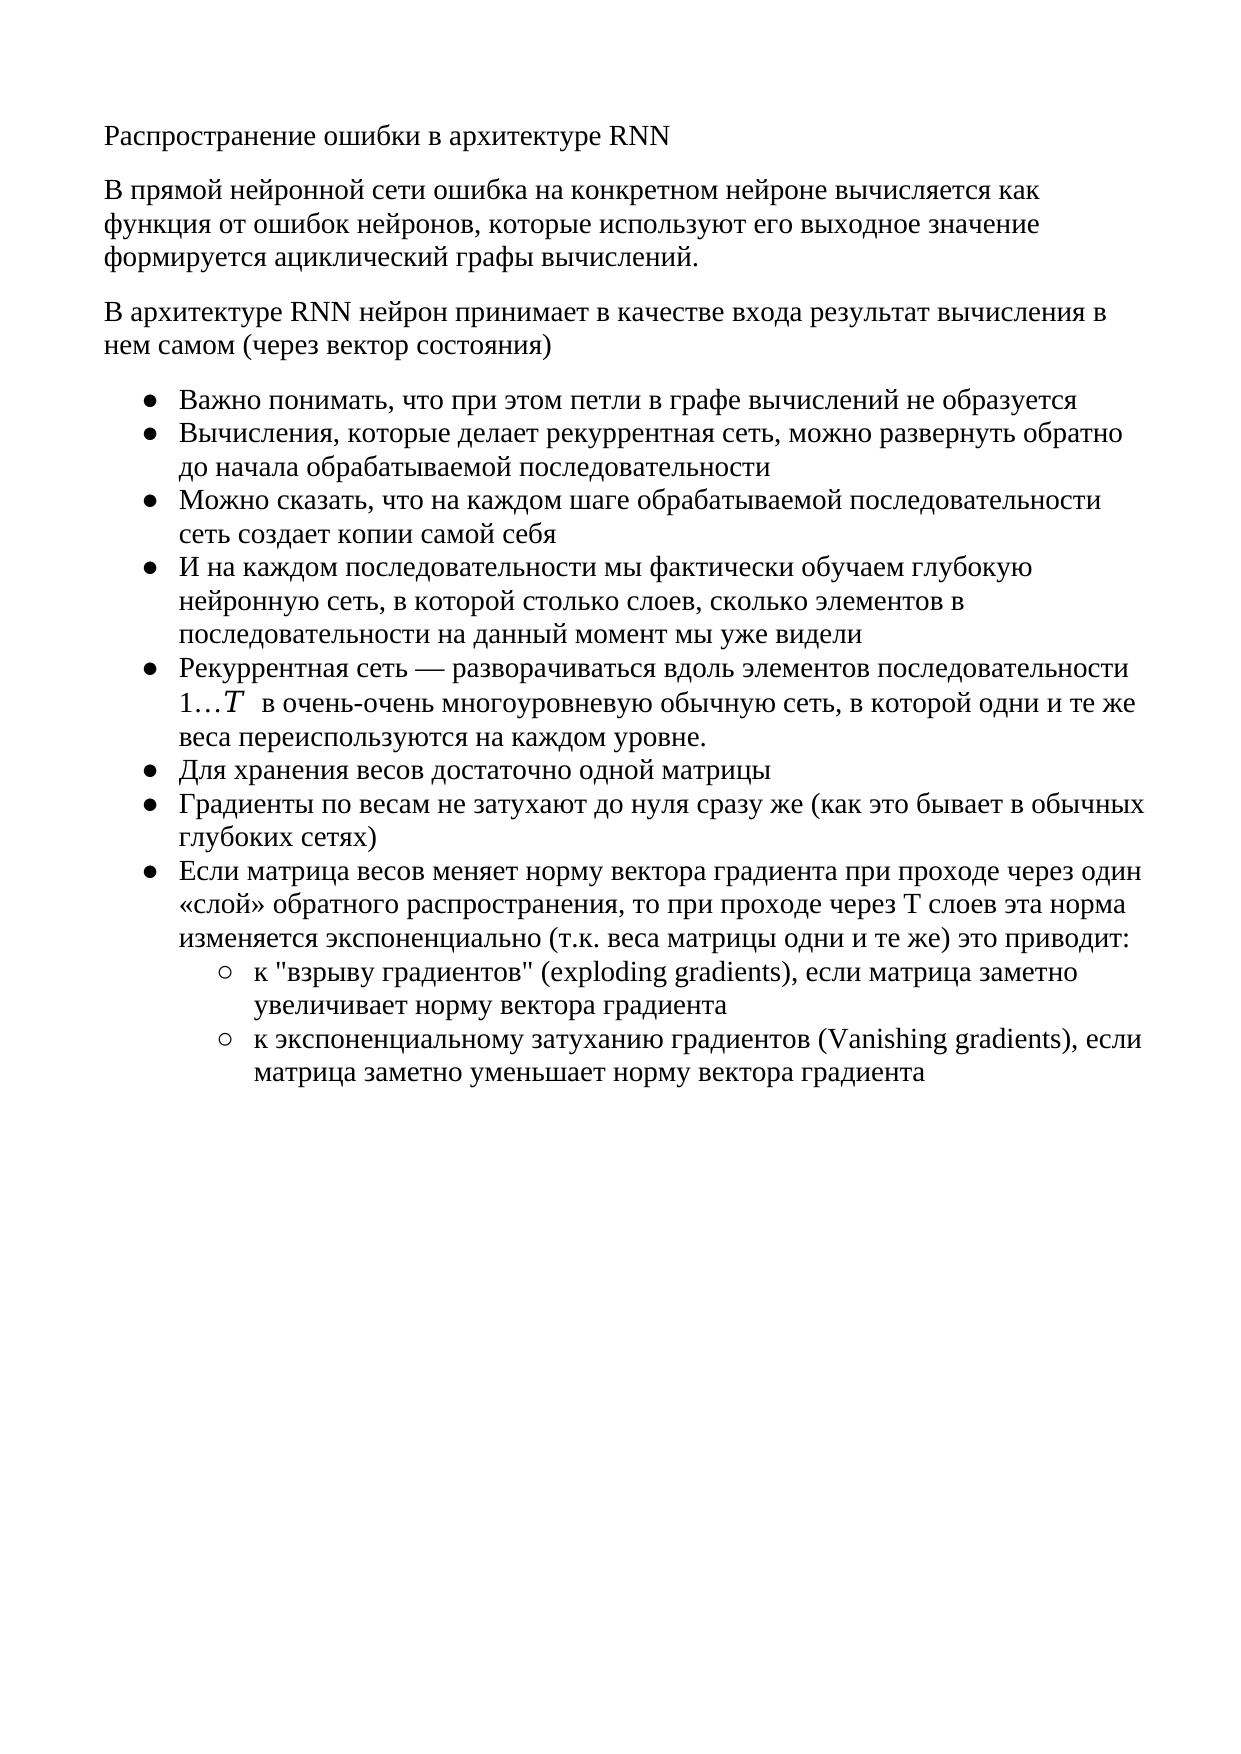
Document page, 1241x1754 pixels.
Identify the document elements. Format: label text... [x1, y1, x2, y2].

list И на каждом последовательности мы фактически обучаем глубокую нейронную сеть, в которой столько слоев, сколько элементов в последовательности на данный момент мы уже видели [141, 549, 1152, 650]
text В архитектуре RNN нейрон принимает в качестве входа результат вычисления в нем самом (через вектор состояния) [103, 294, 1152, 361]
text В прямой нейронной сети ошибка на конкретном нейроне вычисляется как функция от ошибок нейронов, которые используют его выходное значение формируется ациклический графы вычислений. [103, 172, 1152, 273]
list к экспоненциальному затуханию градиентов (Vanishing gradients), если матрица заметно уменьшает норму вектора градиента [216, 1021, 1152, 1088]
list Если матрица весов меняет норму вектора градиента при проходе через один «слой» обратного распространения, то при проходе через T слоев эта норма изменяется экспоненциально (т.к. веса матрицы одни и те же) это приводит: [141, 853, 1152, 954]
text Распространение ошибки в архитектуре RNN [103, 118, 1152, 152]
list Важно понимать, что при этом петли в графе вычислений не образуется [141, 382, 1152, 415]
list Для хранения весов достаточно одной матрицы [141, 752, 1152, 786]
list Вычисления, которые делает рекуррентная сеть, можно развернуть обратно до начала обрабатываемой последовательности [141, 415, 1152, 482]
list к "взрыву градиентов" (exploding gradients), если матрица заметно увеличивает норму вектора градиента [216, 954, 1152, 1021]
list Градиенты по весам не затухают до нуля сразу же (как это бывает в обычных глубоких сетях) [141, 786, 1152, 853]
list Рекуррентная сеть — разворачиваться вдоль элементов последовательности 1…𝑇 в очень-очень многоуровневую обычную сеть, в которой одни и те же веса переиспользуются на каждом уровне. [141, 650, 1152, 752]
list Можно сказать, что на каждом шаге обрабатываемой последовательности сеть создает копии самой себя [141, 482, 1152, 549]
